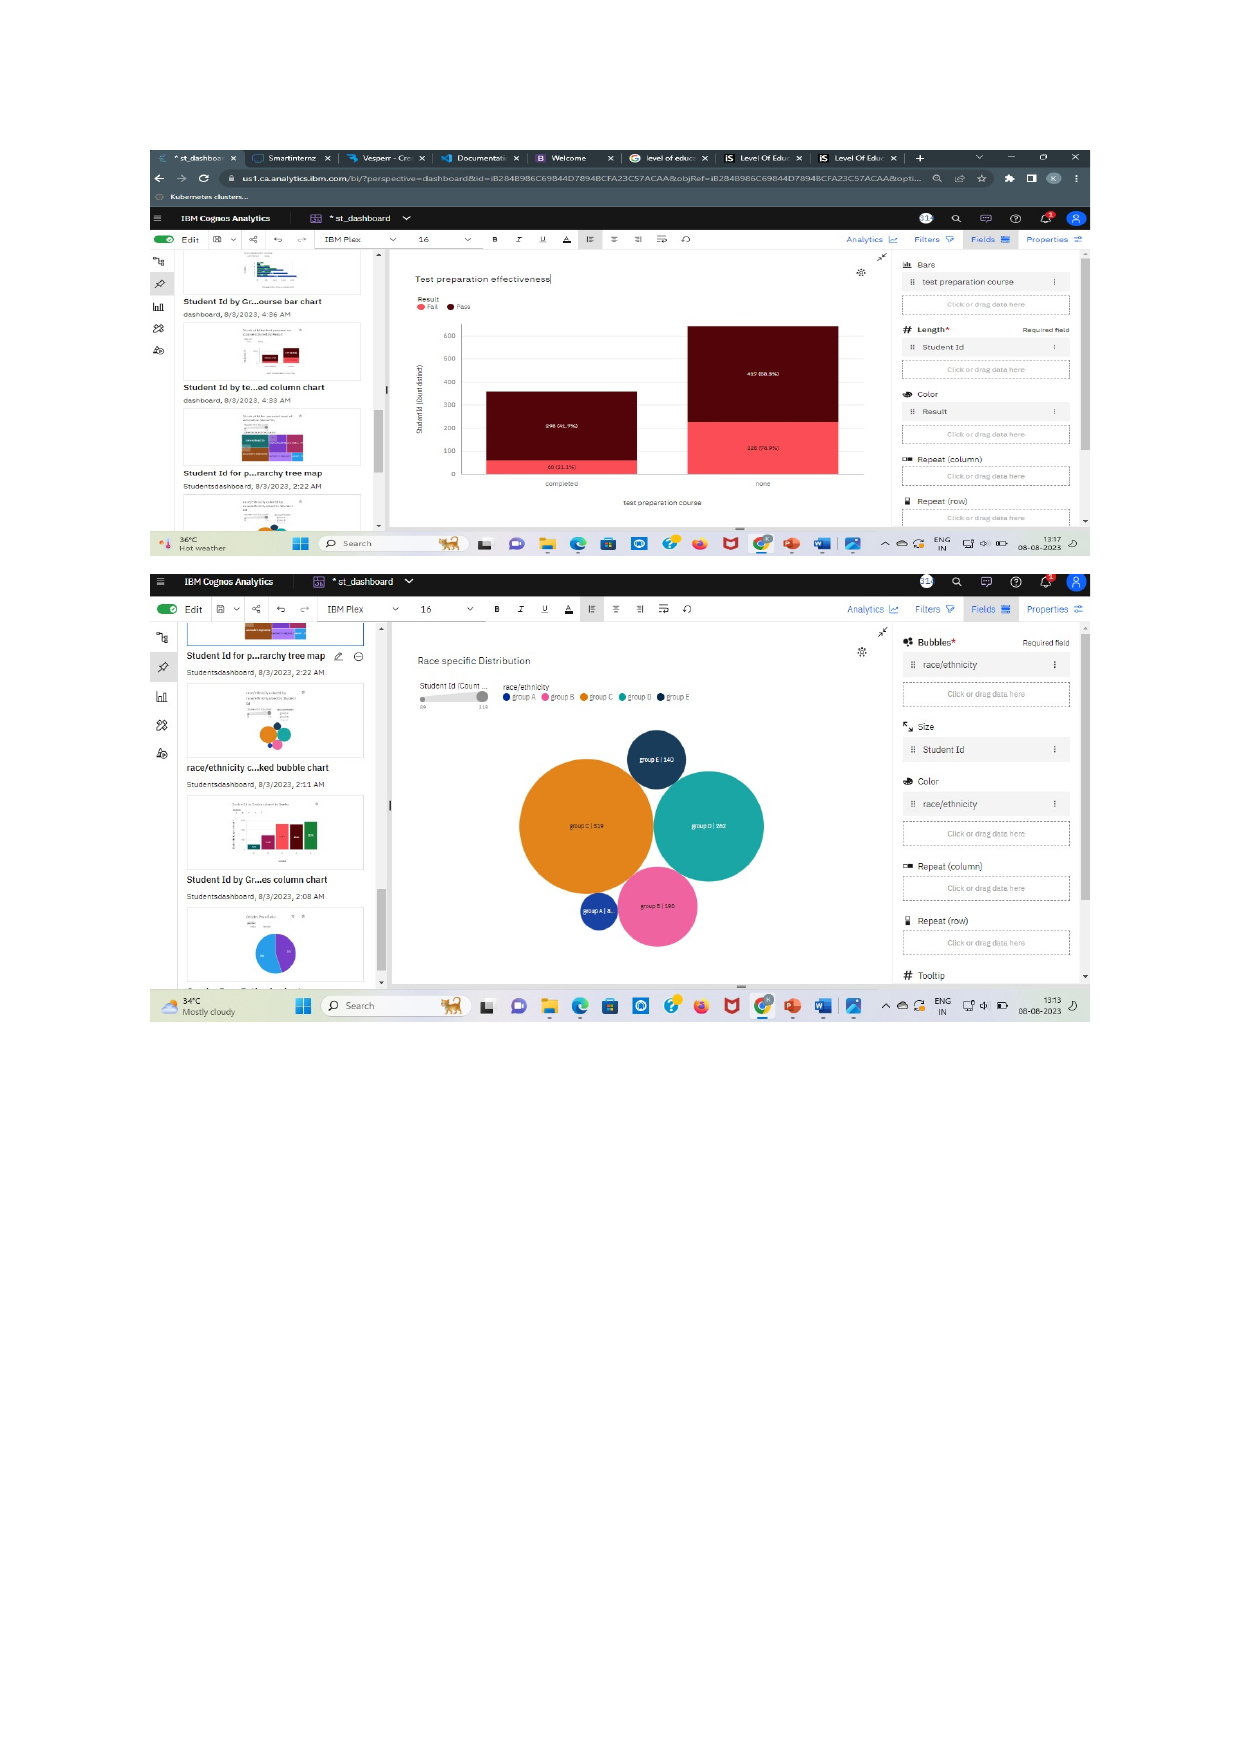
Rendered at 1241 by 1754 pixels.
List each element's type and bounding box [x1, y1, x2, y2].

picture [150, 574, 1091, 1022]
picture [150, 150, 1091, 556]
